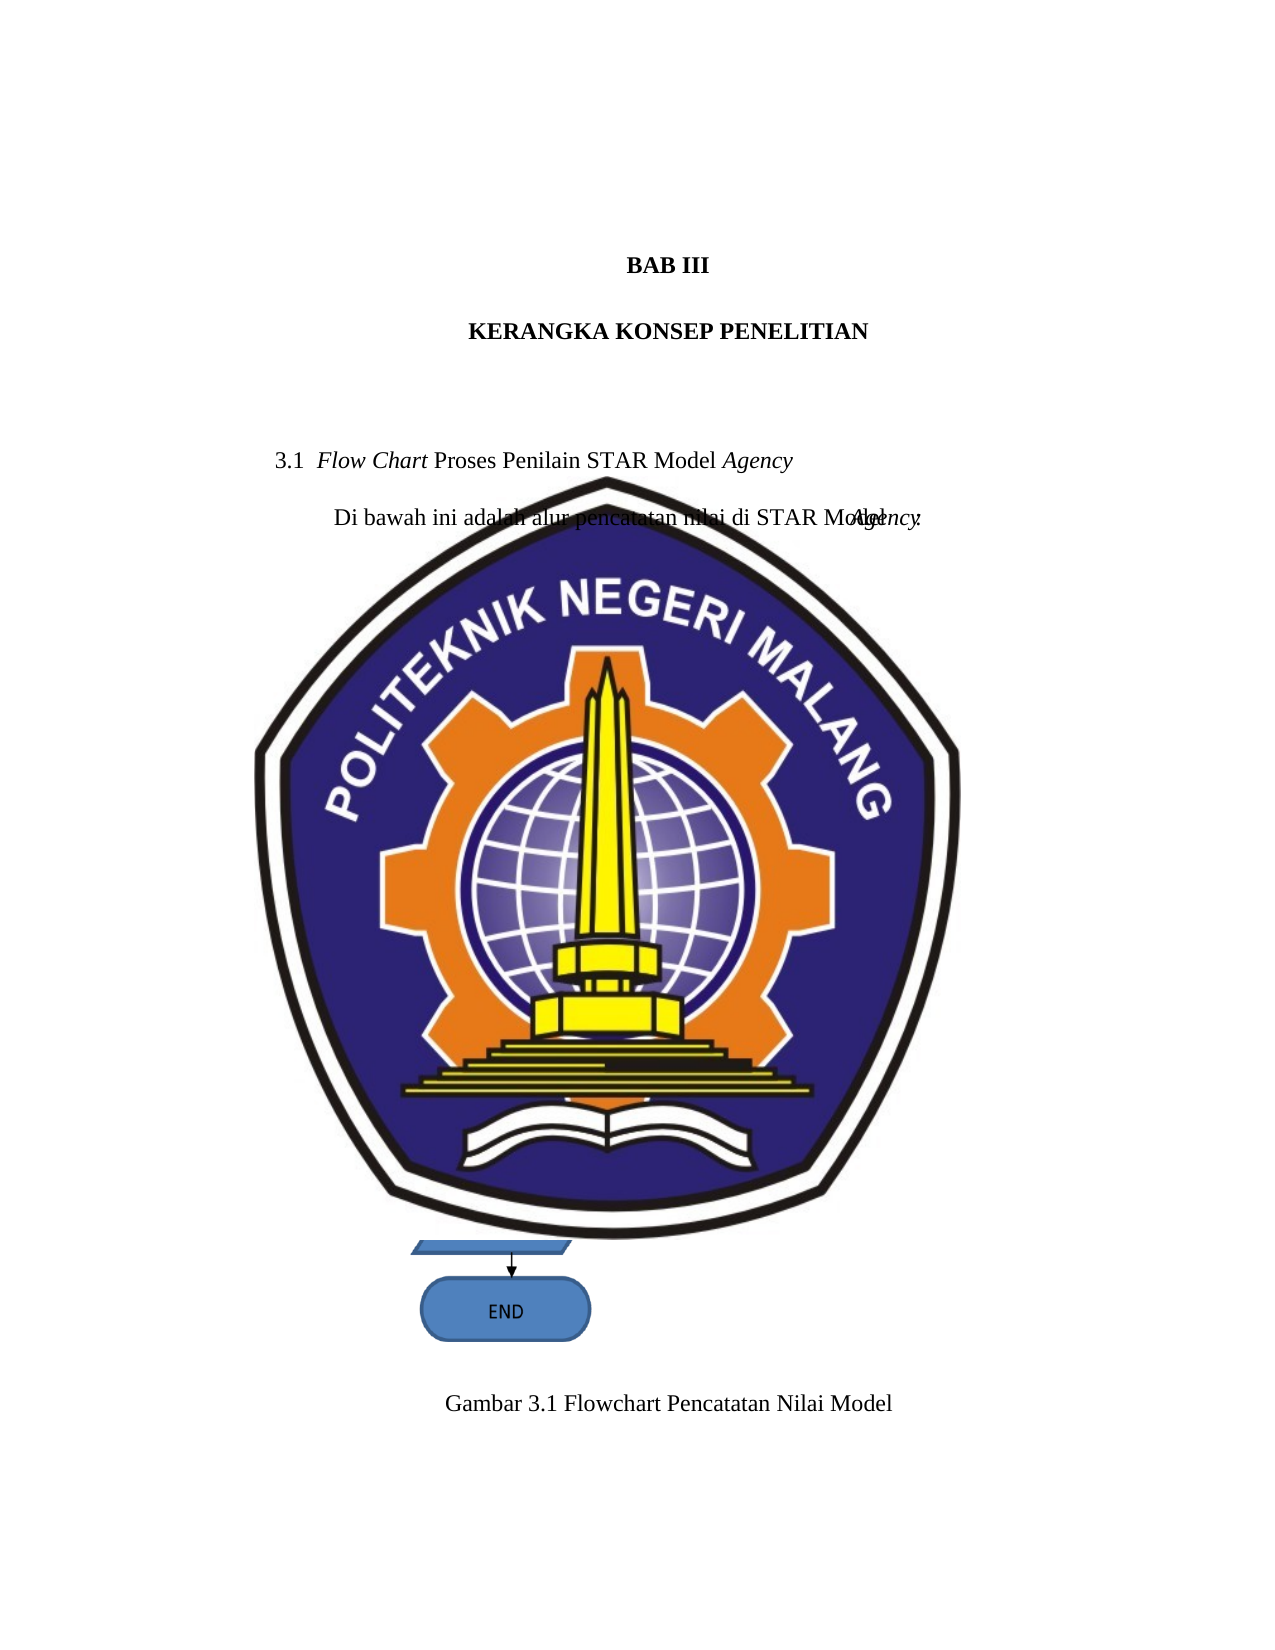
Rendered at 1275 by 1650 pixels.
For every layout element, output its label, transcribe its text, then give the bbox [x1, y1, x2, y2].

text 3.1 Flow Chart Proses Penilain STAR Model Agency [274, 446, 1060, 473]
text KERANGKA KONSEP PENELITIAN [274, 317, 869, 344]
subtitle BAB III [277, 251, 1059, 279]
text Gambar 3.1 Flowchart Pencatatan Nilai Model [274, 1389, 893, 1417]
picture [254, 476, 961, 1343]
